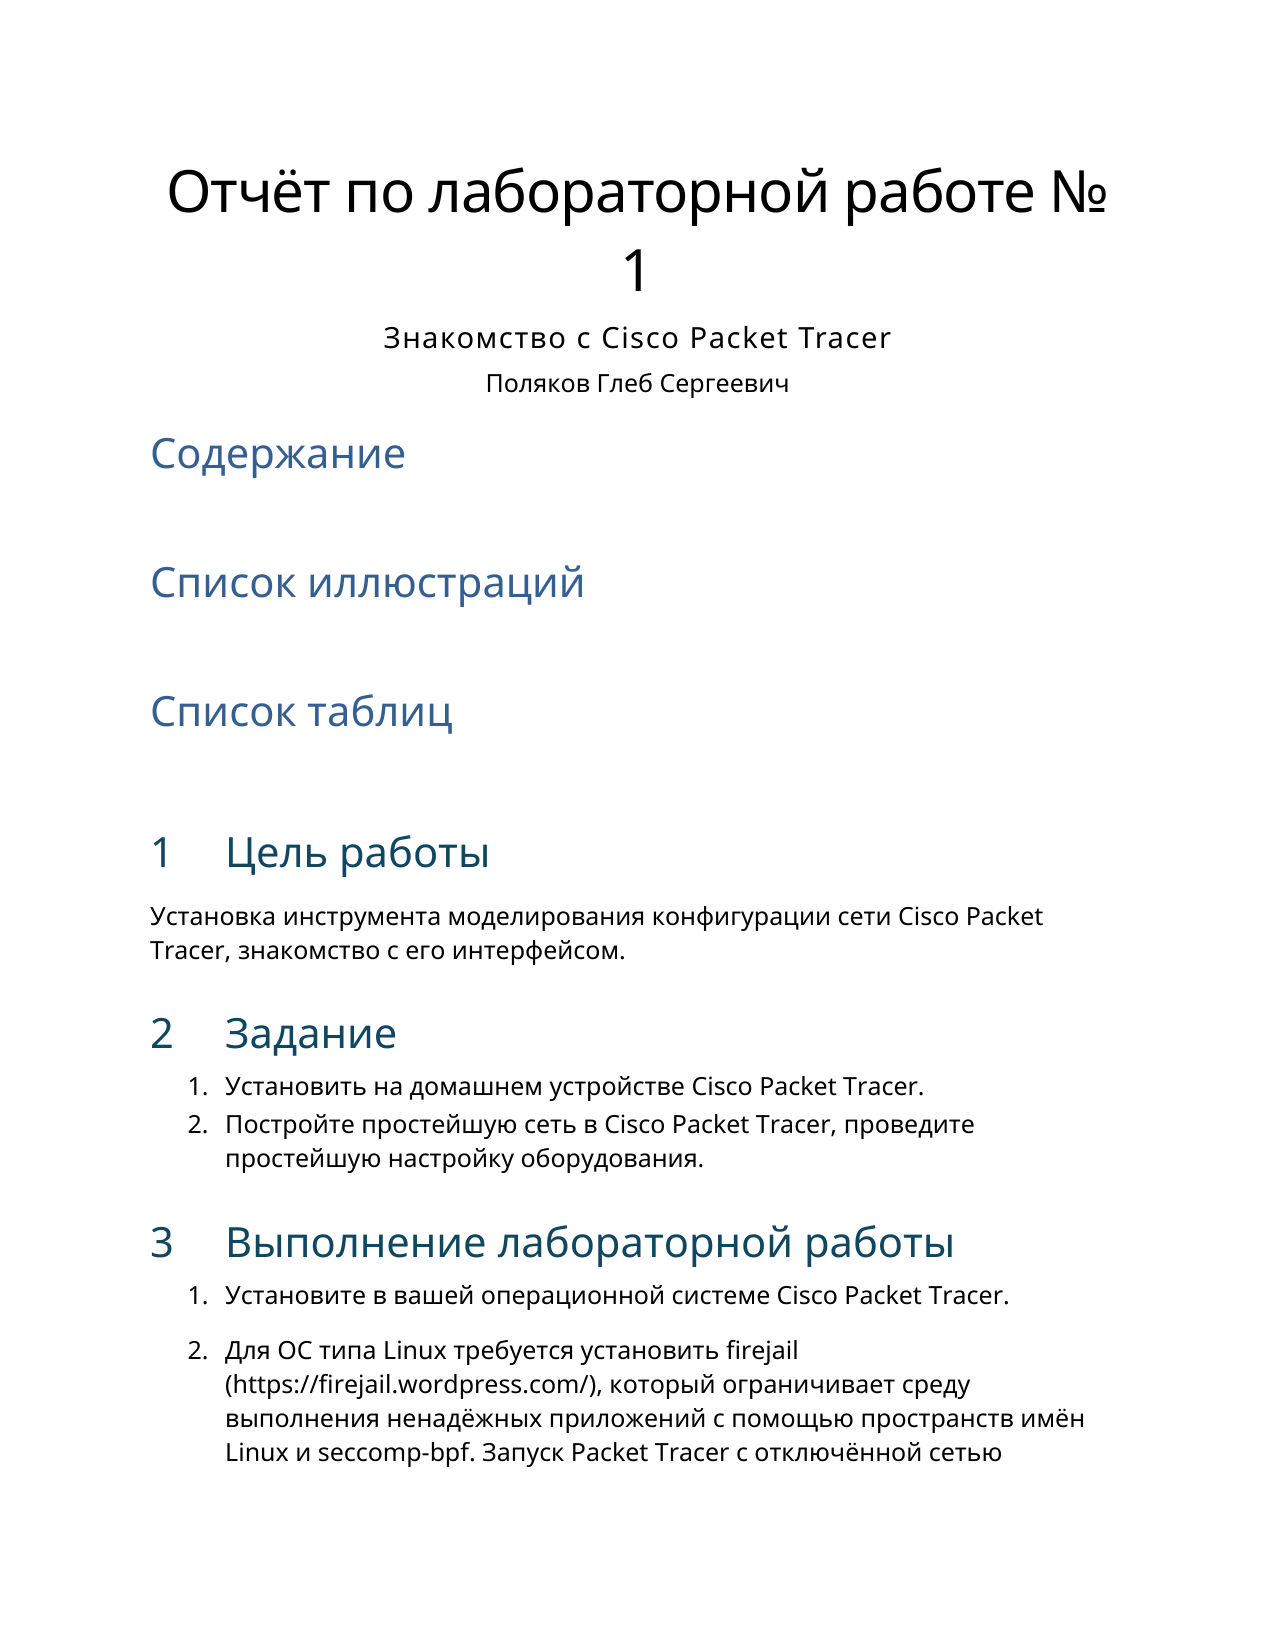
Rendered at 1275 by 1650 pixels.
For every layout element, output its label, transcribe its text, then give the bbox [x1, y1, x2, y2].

subtitle 2 Задание [150, 1004, 1125, 1061]
list Постройте простейшую сеть в Cisco Packet Tracer, проведите простейшую настройку оборудования. [187, 1107, 1125, 1175]
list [187, 1332, 1125, 1469]
subtitle Знакомство с Cisco Packet Tracer [150, 317, 1125, 357]
text Поляков Глеб Сергеевич [150, 365, 1125, 399]
list Установите в вашей операционной системе Cisco Packet Tracer. [187, 1278, 1125, 1312]
text Установка инструмента моделирования конфигурации сети Cisco Packet Tracer, знакомство с его интерфейсом. [150, 898, 1125, 966]
subtitle 1 Цель работы [150, 823, 1125, 879]
title Отчёт по лабораторной работе № 1 [150, 150, 1125, 309]
list Установить на домашнем устройстве Cisco Packet Tracer. [187, 1069, 1125, 1103]
subtitle 3 Выполнение лабораторной работы [150, 1212, 1125, 1269]
